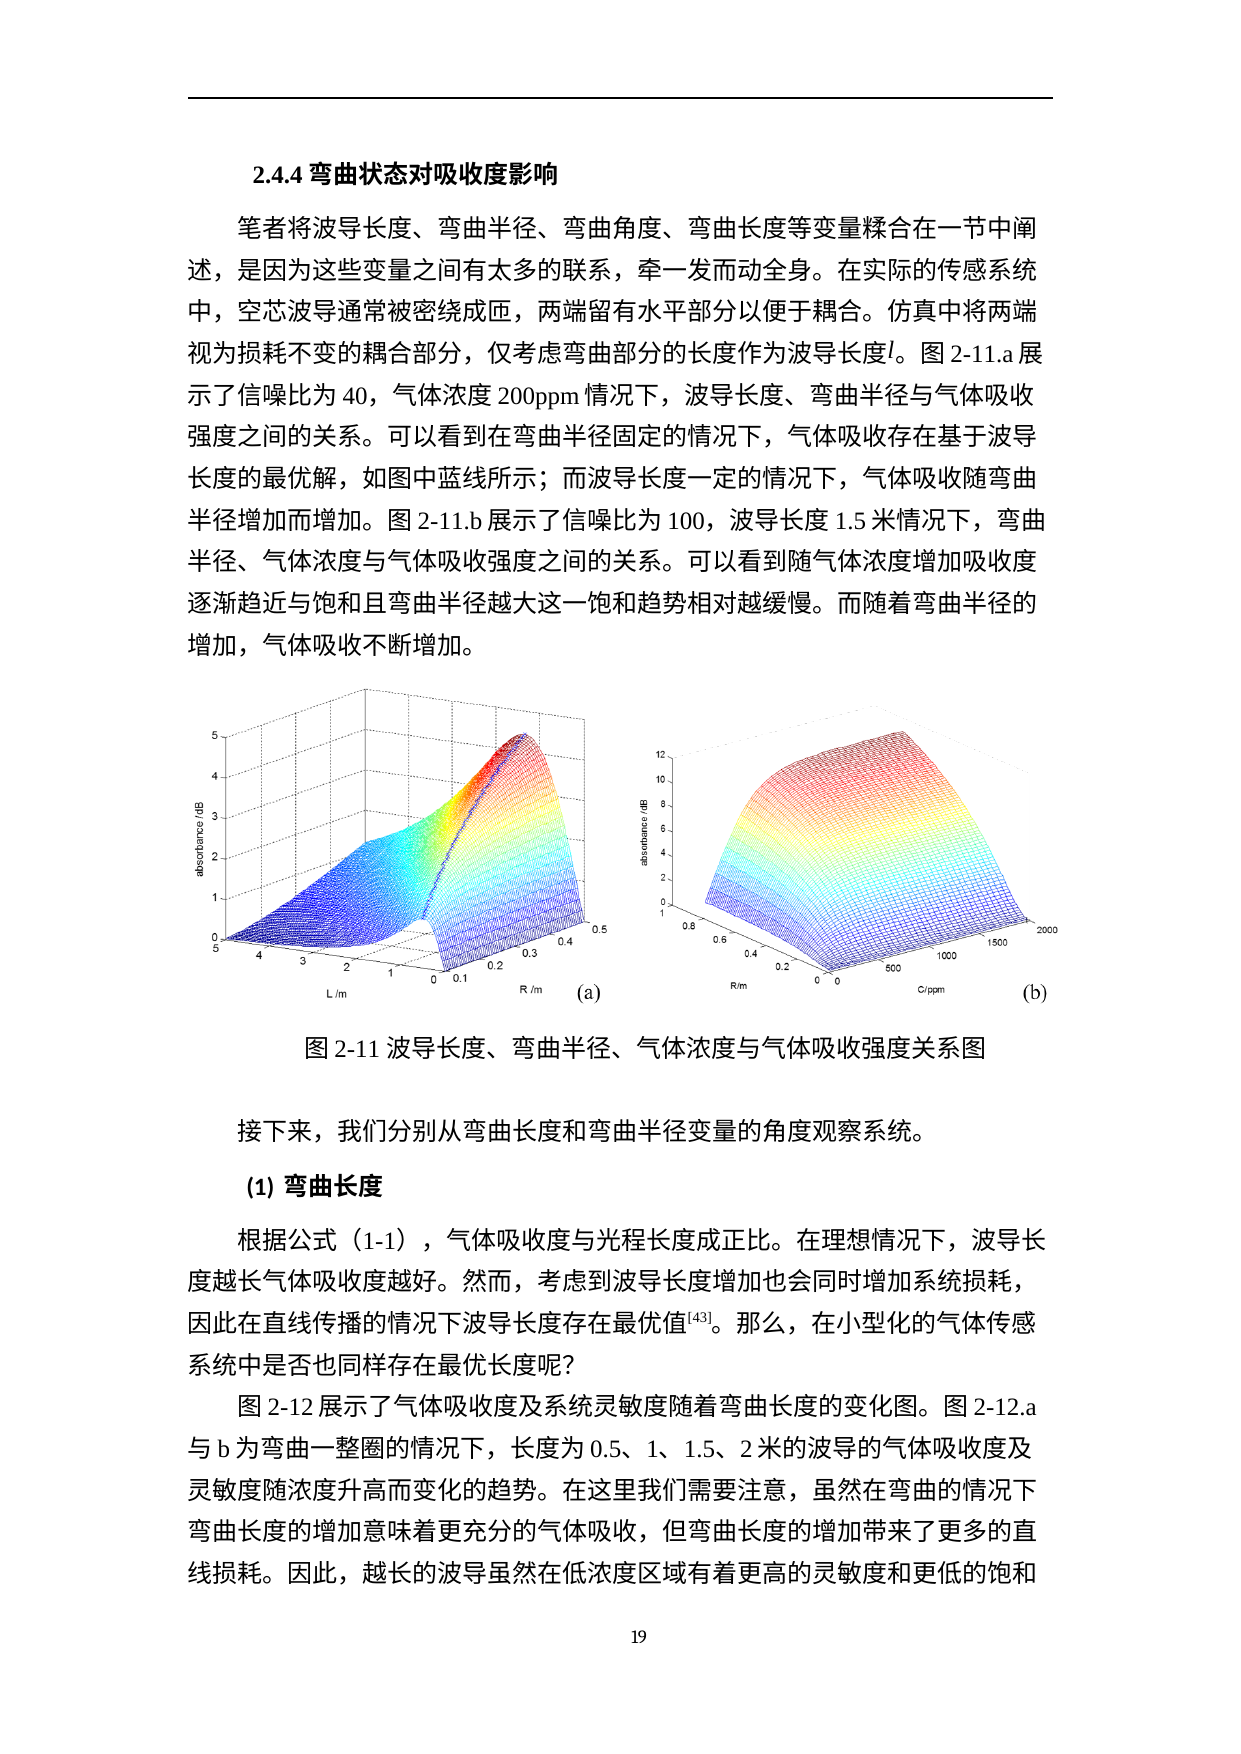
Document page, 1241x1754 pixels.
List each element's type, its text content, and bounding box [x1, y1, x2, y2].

subtitle 2.4.4 弯曲状态对吸收度影响 [202, 150, 1053, 192]
text 根据公式（1-1），气体吸收度与光程长度成正比。在理想情况下，波导长度越长气体吸收度越好。然而，考虑到波导长度增加也会同时增加系统损耗，因此在直线传播的情况下波导长度存在最优值[43]。那么，在小型化的气体传感系统中是否也同样存在最优长度呢？ [187, 1216, 1053, 1382]
subtitle 弯曲长度 [246, 1162, 1053, 1203]
text 图2-11 波导长度、弯曲半径、气体浓度与气体吸收强度关系图 [187, 1024, 1053, 1066]
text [187, 1382, 1053, 1591]
text 接下来，我们分别从弯曲长度和弯曲半径变量的角度观察系统。 [187, 1107, 1053, 1149]
picture [187, 662, 1074, 1017]
text 笔者将波导长度、弯曲半径、弯曲角度、弯曲长度等变量糅合在一节中阐述，是因为这些变量之间有太多的联系，牵一发而动全身。在实际的传感系统中，空芯波导通常被密绕成匝，两端留有水平部分以便于耦合。仿真中将两端视为损耗不变的耦合部分，仅考虑弯曲部分的长度作为波导长度。图2-11.a展示了信噪比为40，气体浓度200ppm情况下，波导长度、弯曲半径与气体吸收强度之间的关系。可以看到在弯曲半径固定的情况下，气体吸收存在基于波导长度的最优解，如图中蓝线所示；而波导长度一定的情况下，气体吸收随弯曲半径增加而增加。图2-11.b展示了信噪比为100，波导长度1.5米情况下，弯曲半径、气体浓度与气体吸收强度之间的关系。可以看到随气体浓度增加吸收度逐渐趋近与饱和且弯曲半径越大这一饱和趋势相对越缓慢。而随着弯曲半径的增加，气体吸收不断增加。 [187, 204, 1053, 662]
